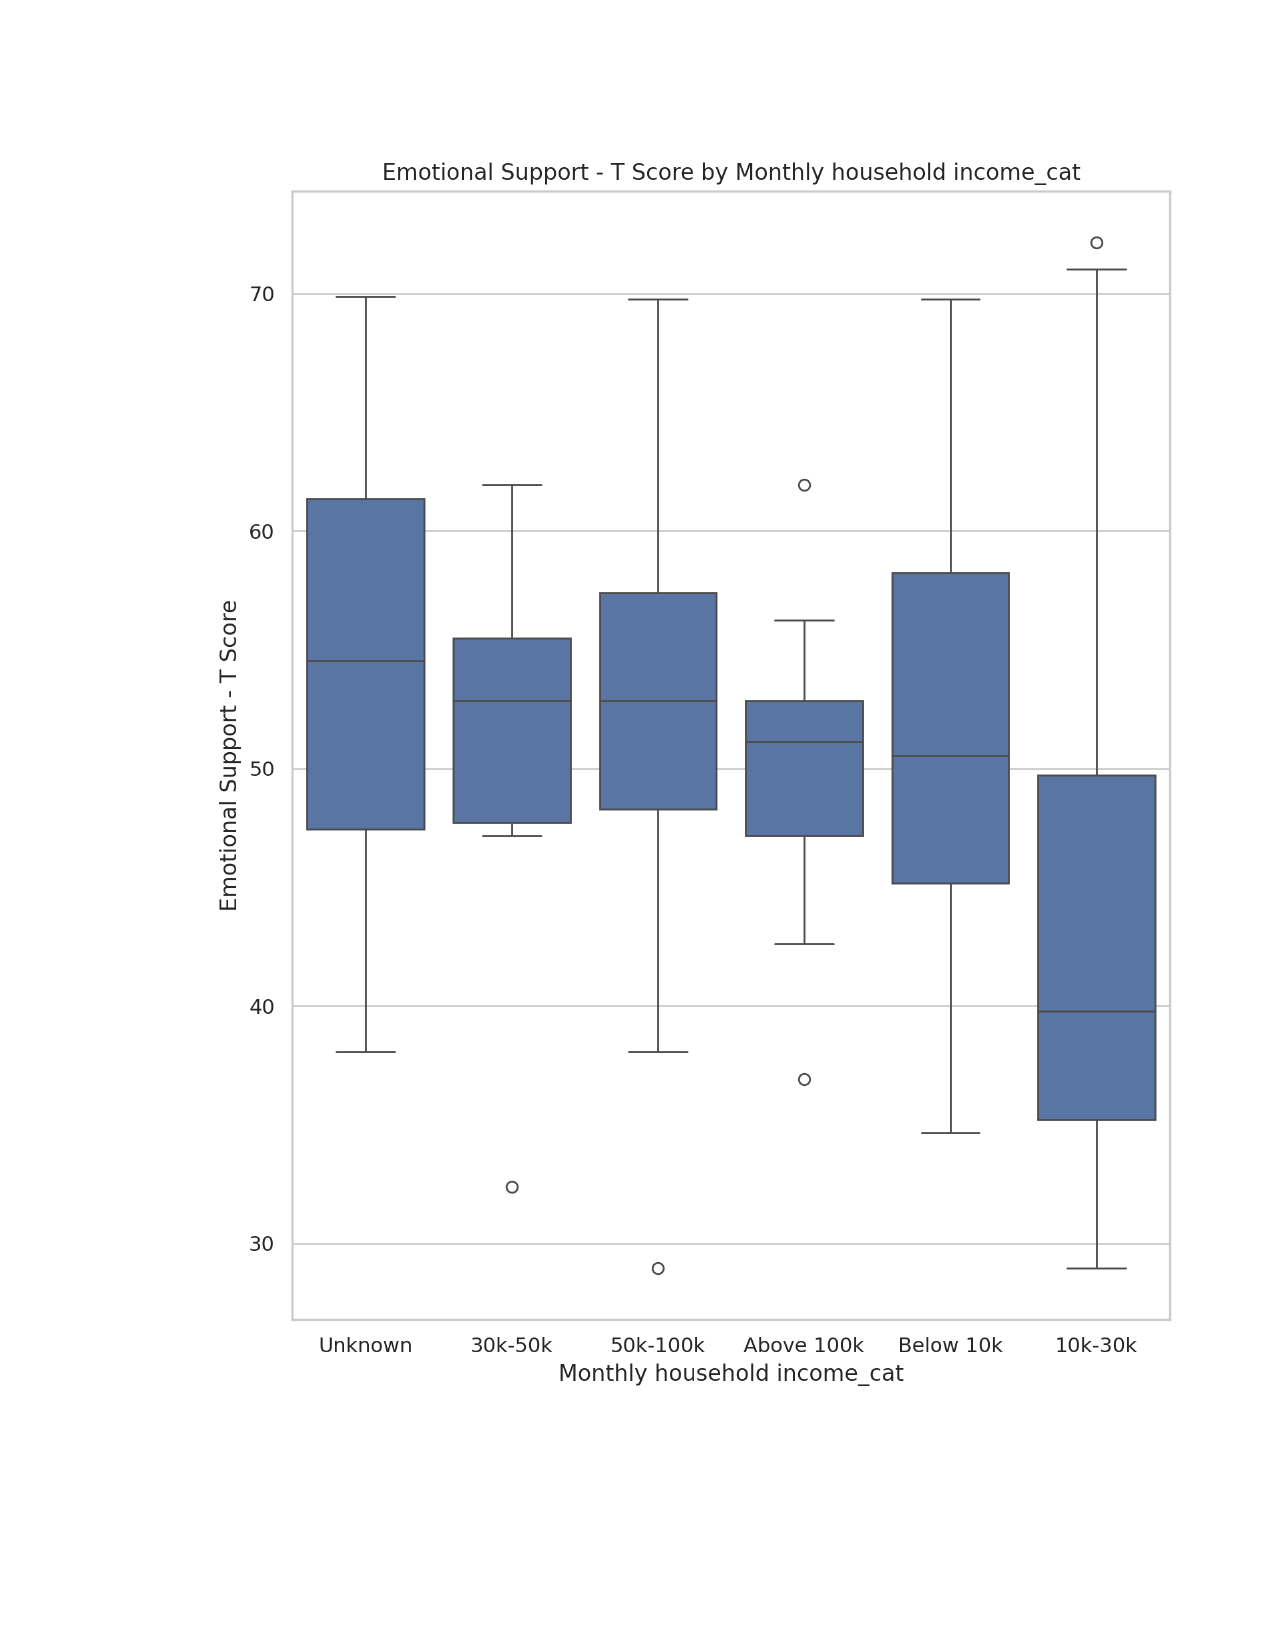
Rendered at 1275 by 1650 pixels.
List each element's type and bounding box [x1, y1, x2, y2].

picture [206, 150, 1182, 1399]
